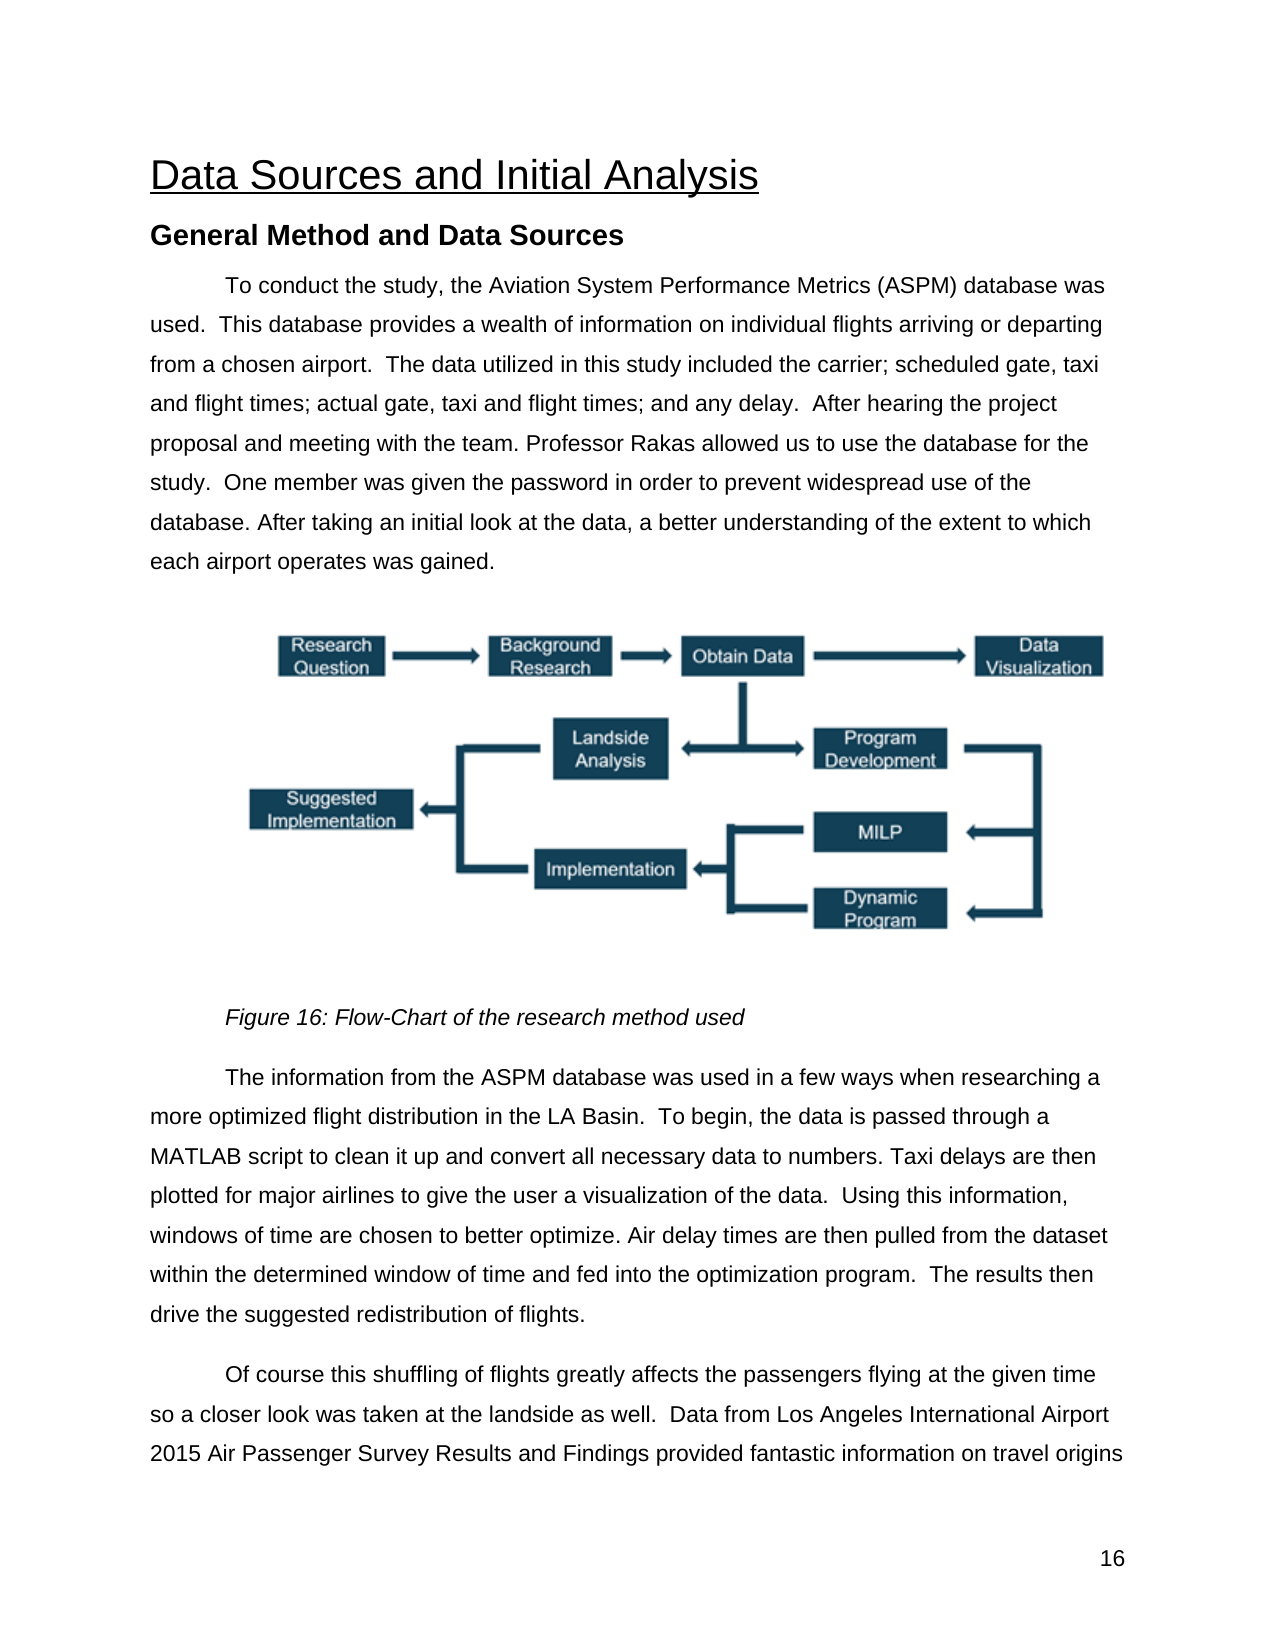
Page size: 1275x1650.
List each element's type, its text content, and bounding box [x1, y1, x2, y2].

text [150, 1361, 1125, 1466]
text To conduct the study, the Aviation System Performance Metrics (ASPM) database was used. This database provides a wealth of information on individual flights arriving or departing from a chosen airport. The data utilized in this study included the carrier; scheduled gate, taxi and flight times; actual gate, taxi and flight times; and any delay. After hearing the project proposal and meeting with the team. Professor Rakas allowed us to use the database for the study. One member was given the password in order to prevent widespread use of the database. After taking an initial look at the data, a better understanding of the extent to which each airport operates was gained. [150, 272, 1125, 575]
subtitle General Method and Data Sources [150, 218, 1125, 251]
subtitle Data Sources and Initial Analysis [150, 150, 1125, 198]
text The information from the ASPM database was used in a few ways when researching a more optimized flight distribution in the LA Basin. To begin, the data is passed through a MATLAB script to clean it up and convert all necessary data to numbers. Taxi delays are then plotted for major airlines to give the user a visualization of the data. Using this information, windows of time are chosen to better optimize. Air delay times are then pulled from the dataset within the determined window of time and fed into the optimization program. The results then drive the suggested redistribution of flights. [150, 1064, 1125, 1327]
picture [225, 608, 1143, 970]
text Figure 16: Flow-Chart of the research method used [150, 1003, 1125, 1030]
